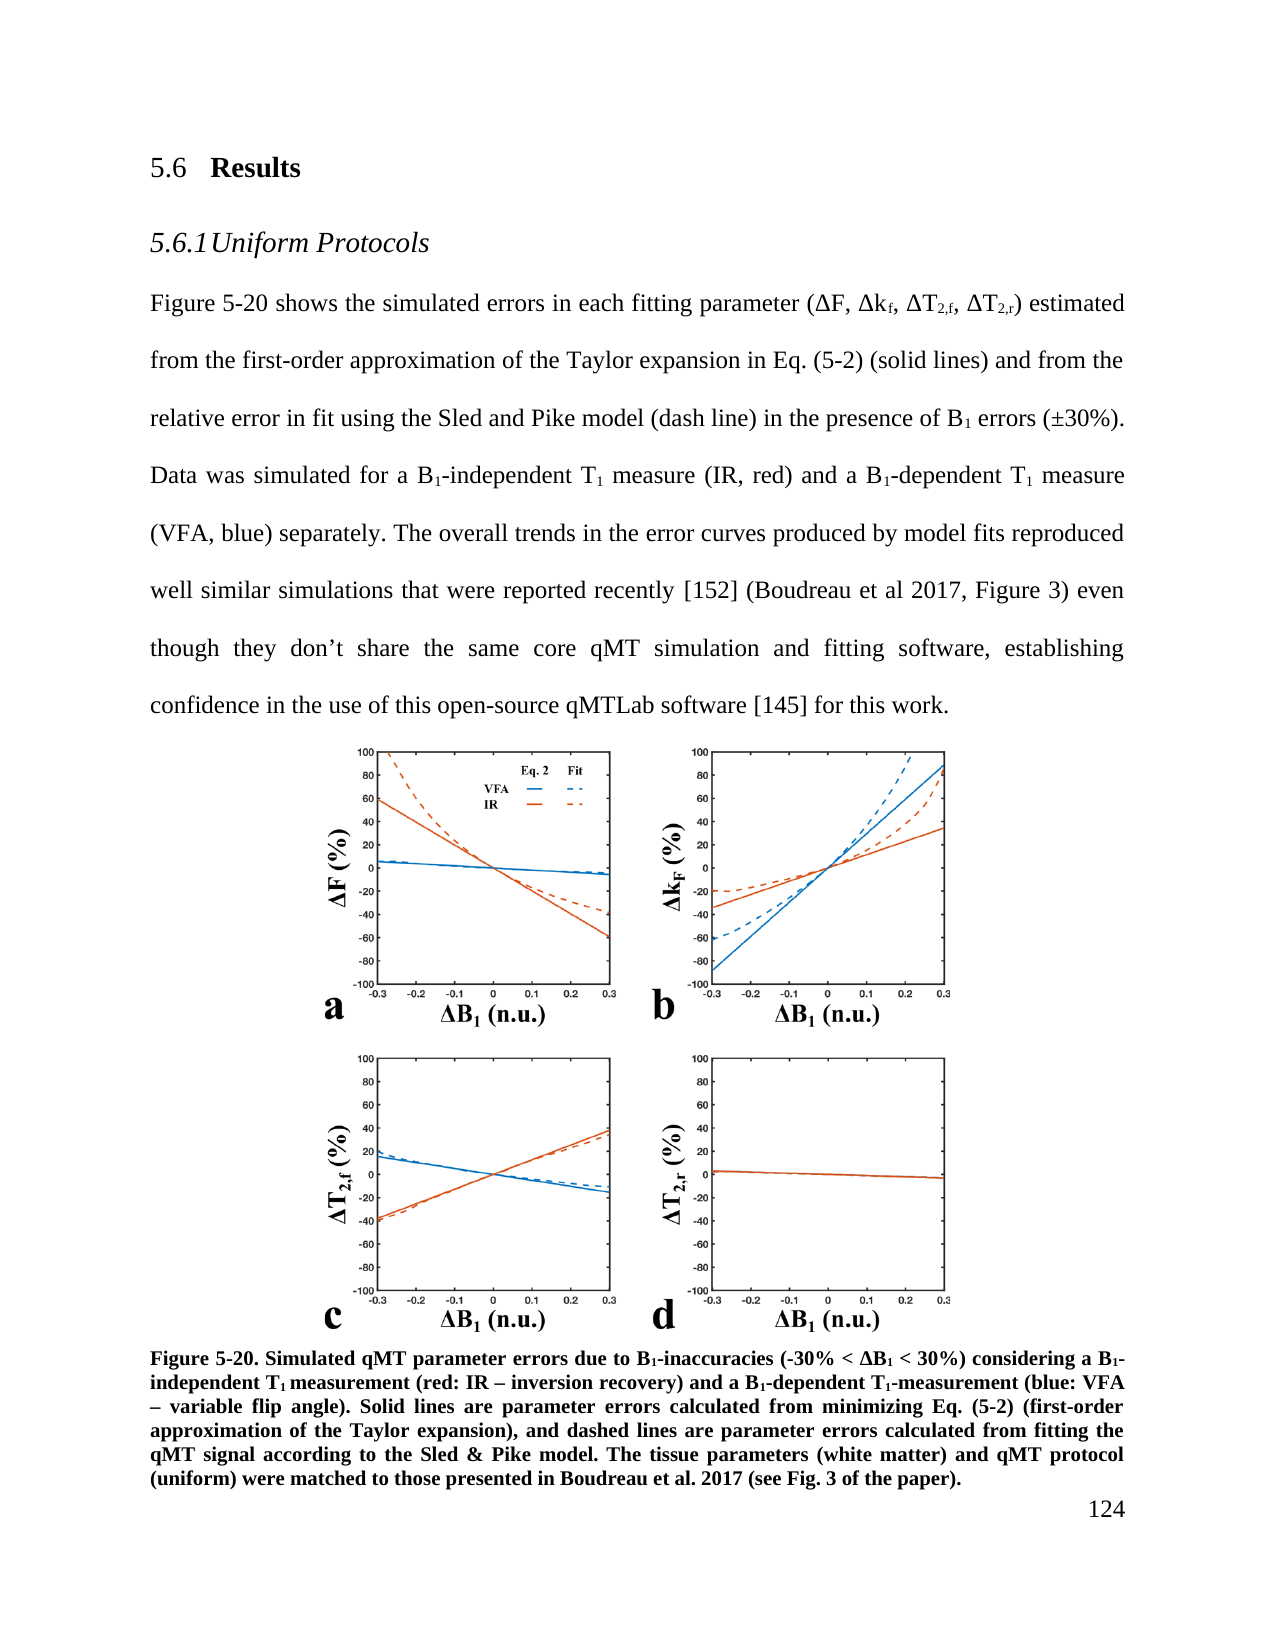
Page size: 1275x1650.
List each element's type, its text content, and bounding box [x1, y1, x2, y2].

picture [324, 748, 951, 1332]
subtitle Results [150, 150, 1125, 183]
subtitle Uniform Protocols [150, 225, 1125, 259]
text Figure -. Simulated qMT parameter errors due to B1-inaccuracies (-30% < ΔB1 < 30%) considering a B1-independent T1 measurement (red: IR – inversion recovery) and a B1-dependent T1-measurement (blue: VFA – variable flip angle). Solid lines are parameter errors calculated from minimizing Eq. (5-2) (first-order approximation of the Taylor expansion), and dashed lines are parameter errors calculated from fitting the qMT signal according to the Sled & Pike model. The tissue parameters (white matter) and qMT protocol (uniform) were matched to those presented in Boudreau et al. 2017 (see Fig. 3 of the paper). [150, 1346, 1125, 1490]
